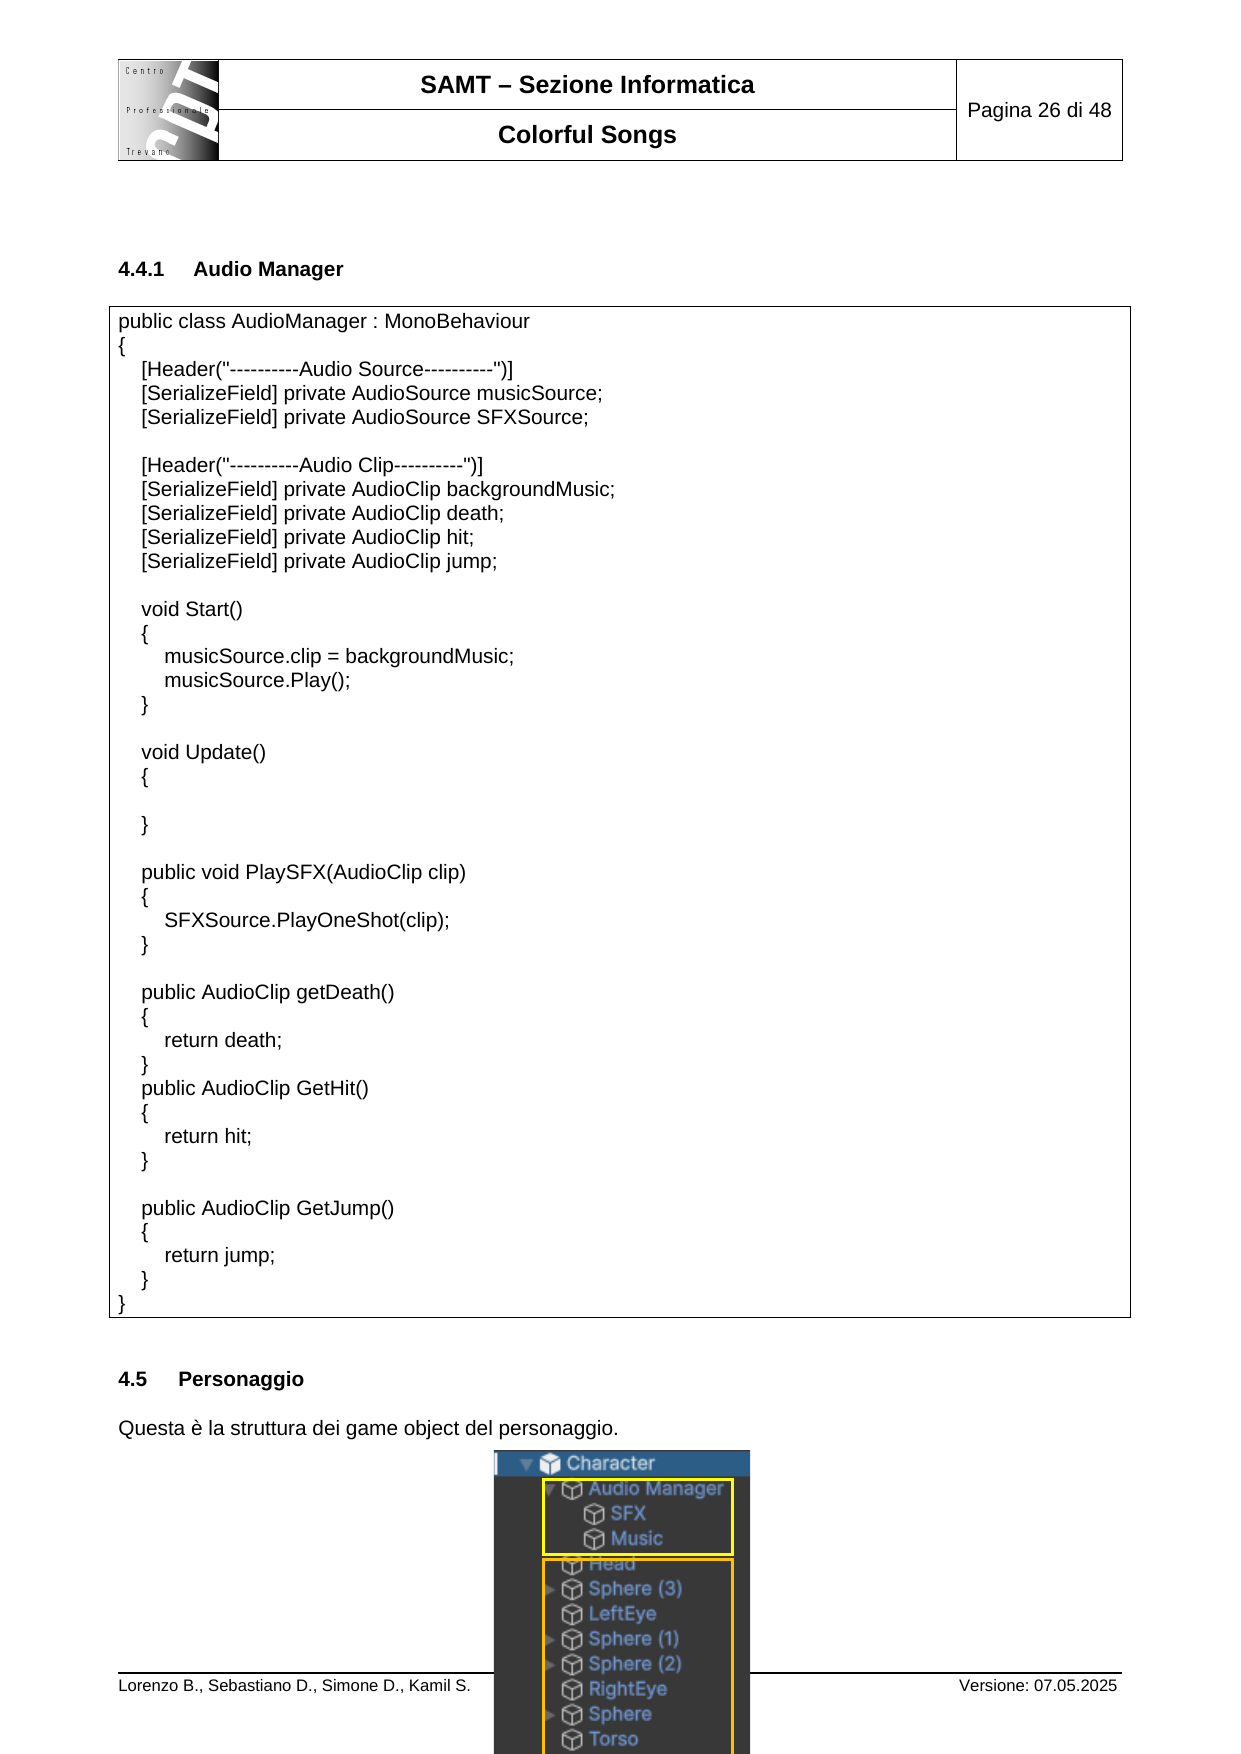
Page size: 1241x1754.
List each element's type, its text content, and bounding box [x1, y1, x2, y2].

text public AudioClip GetJump() [118, 1195, 1122, 1219]
picture [118, 60, 219, 160]
text } [118, 812, 1122, 836]
text return jump; [118, 1243, 1122, 1267]
text { [118, 884, 1122, 908]
text [SerializeField] private AudioClip hit; [118, 524, 1122, 548]
text void Update() [118, 740, 1122, 764]
text } [110, 1288, 1130, 1317]
subtitle Audio Manager [118, 257, 1122, 281]
text [SerializeField] private AudioClip backgroundMusic; [118, 477, 1122, 501]
text [SerializeField] private AudioSource SFXSource; [118, 405, 1122, 429]
text } [118, 932, 1122, 956]
text void Start() [118, 596, 1122, 620]
text { [118, 620, 1122, 644]
text musicSource.clip = backgroundMusic; [118, 644, 1122, 668]
text } [118, 1267, 1122, 1288]
text Questa è la struttura dei game object del personaggio. [118, 1416, 1122, 1440]
text [SerializeField] private AudioSource musicSource; [118, 381, 1122, 405]
text } [118, 1052, 1122, 1076]
text } [118, 692, 1122, 716]
text public class AudioManager : MonoBehaviour [110, 307, 1130, 333]
text [Header("----------Audio Source----------")] [118, 357, 1122, 381]
text [SerializeField] private AudioClip jump; [118, 548, 1122, 572]
picture [545, 1561, 731, 1754]
text return death; [118, 1028, 1122, 1052]
picture [493, 1450, 750, 1754]
text public void PlaySFX(AudioClip clip) [118, 860, 1122, 884]
text public AudioClip getDeath() [118, 980, 1122, 1004]
subtitle Personaggio [118, 1367, 1122, 1391]
text { [118, 1004, 1122, 1028]
text } [118, 1147, 1122, 1171]
text { [118, 764, 1122, 788]
text { [118, 333, 1122, 357]
text { [118, 1099, 1122, 1123]
text { [118, 1219, 1122, 1243]
text return hit; [118, 1123, 1122, 1147]
text musicSource.Play(); [118, 668, 1122, 692]
text SFXSource.PlayOneShot(clip); [118, 908, 1122, 932]
text public AudioClip GetHit() [118, 1076, 1122, 1099]
text [SerializeField] private AudioClip death; [118, 501, 1122, 524]
text [Header("----------Audio Clip----------")] [118, 453, 1122, 477]
